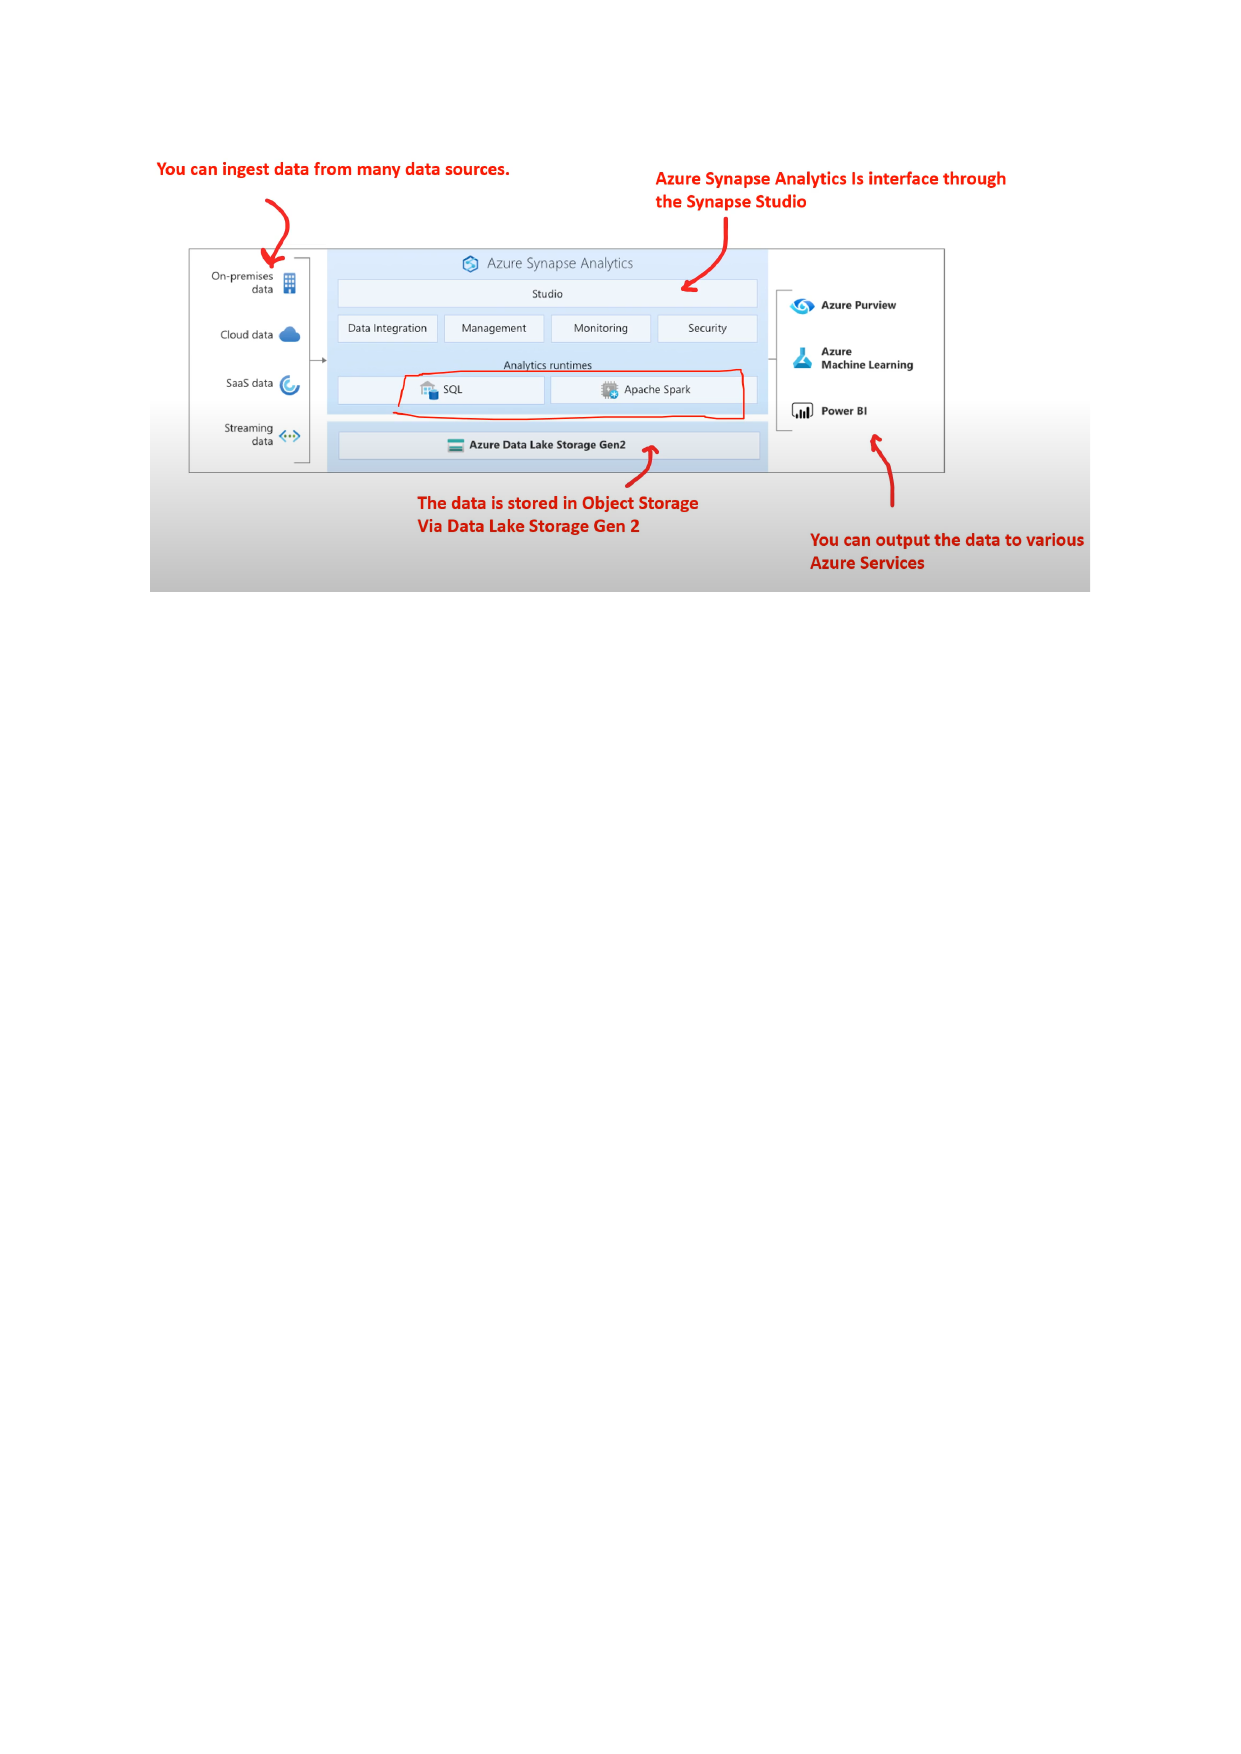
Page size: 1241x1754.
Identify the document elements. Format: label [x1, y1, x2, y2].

picture [150, 150, 1091, 592]
